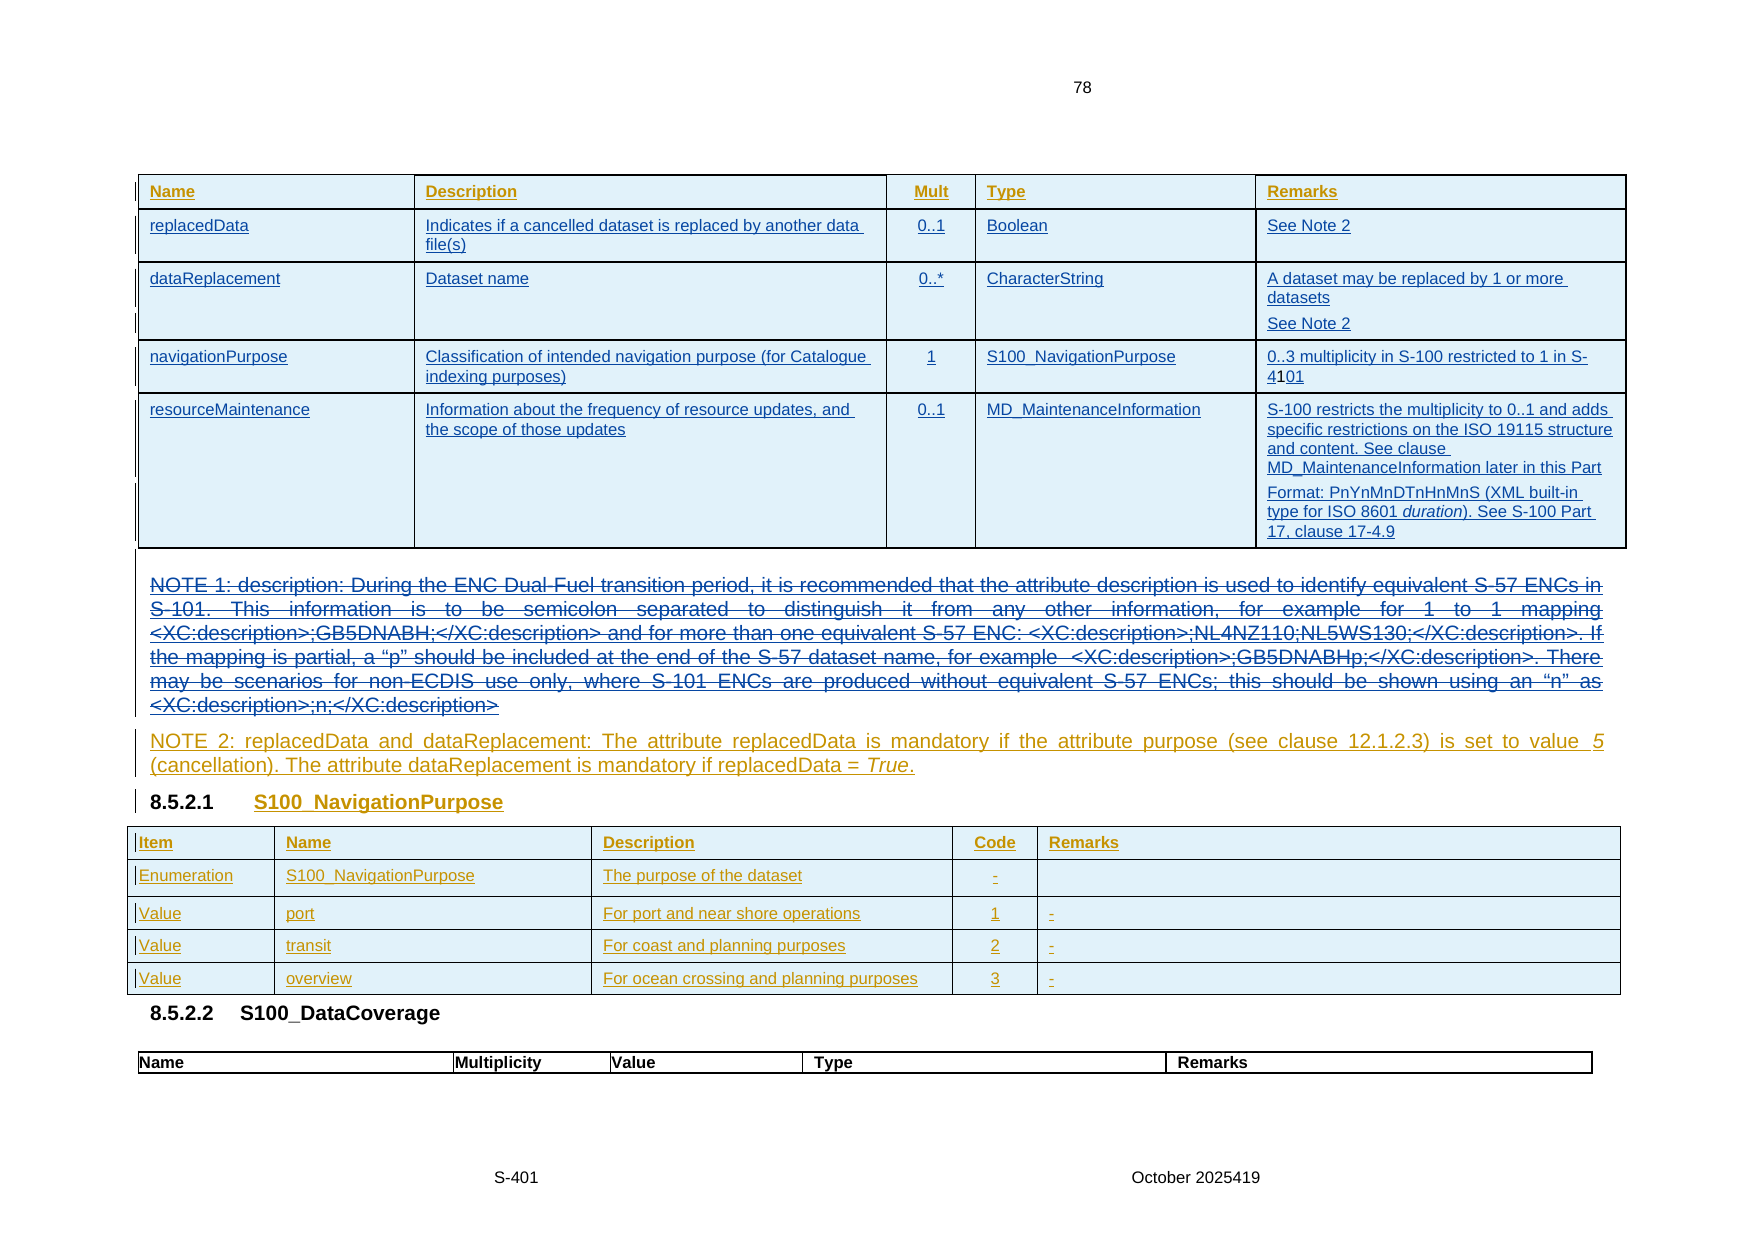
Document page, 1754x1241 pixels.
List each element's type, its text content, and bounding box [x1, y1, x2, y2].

subtitle S100_DataCoverage [150, 1002, 1604, 1026]
table_header Multiplicity [454, 1053, 610, 1072]
table_header Value [611, 1053, 802, 1072]
table_header Type [803, 1053, 1165, 1072]
table_header Remarks [1167, 1053, 1591, 1072]
table_header Name [139, 1053, 453, 1072]
